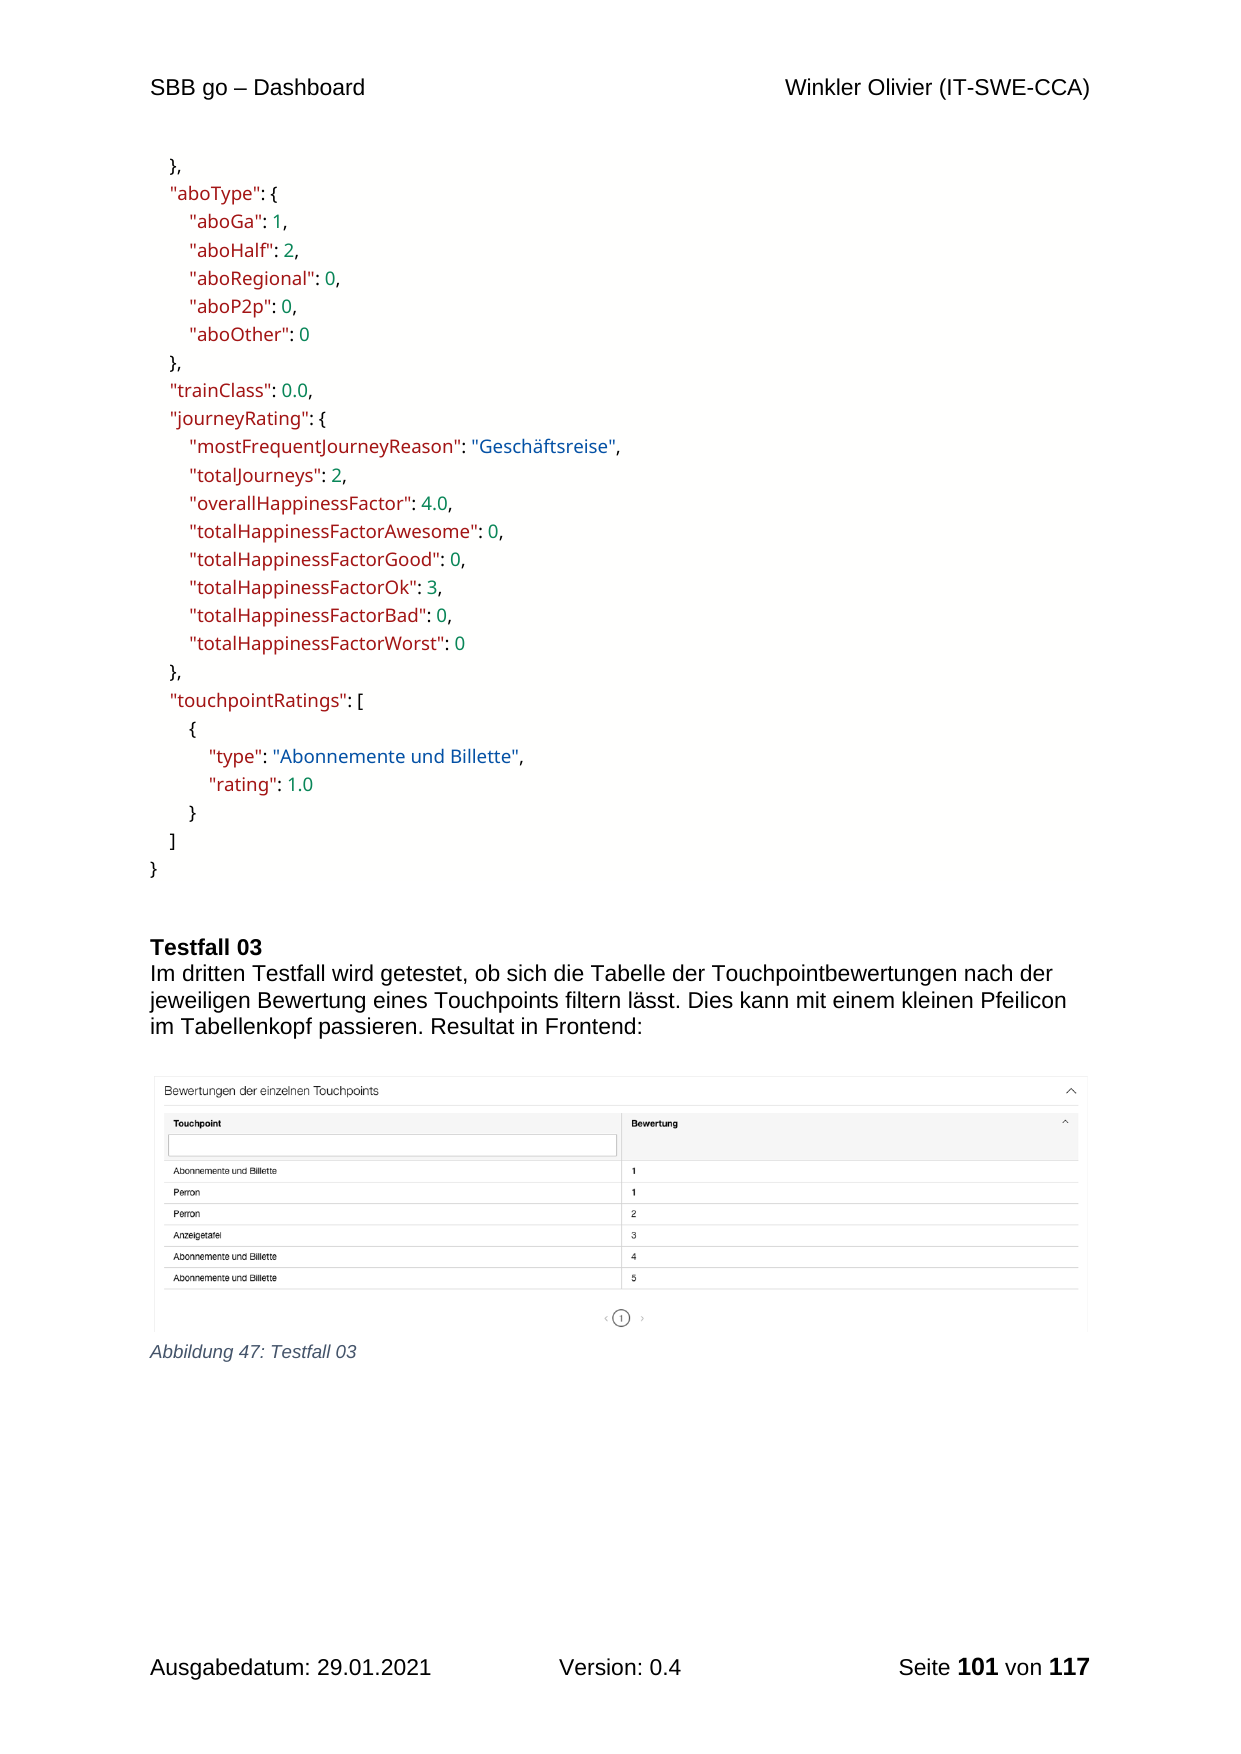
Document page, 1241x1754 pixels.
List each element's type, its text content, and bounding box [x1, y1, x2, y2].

picture [150, 1072, 1087, 1331]
text "aboType": { [150, 178, 1090, 206]
text "totalJourneys": 2, [150, 459, 1090, 487]
text "aboP2p": 0, [150, 291, 1090, 319]
text "touchpointRatings": [ [150, 684, 1090, 712]
text }, [150, 347, 1090, 375]
text "journeyRating": { [150, 403, 1090, 431]
text "totalHappinessFactorAwesome": 0, [150, 516, 1090, 544]
text "aboOther": 0 [150, 319, 1090, 347]
text ] [150, 825, 1090, 853]
text Im dritten Testfall wird getestet, ob sich die Tabelle der Touchpointbewertungen nach der jeweiligen Bewertung eines Touchpoints filtern lässt. Dies kann mit einem kleinen Pfeilicon im Tabellenkopf passieren. Resultat in Frontend: [150, 960, 1090, 1039]
text "rating": 1.0 [150, 769, 1090, 797]
text "mostFrequentJourneyReason": "Geschäftsreise", [150, 431, 1090, 459]
text } [150, 853, 1090, 881]
text } [150, 797, 1090, 825]
text "aboGa": 1, [150, 206, 1090, 234]
text "trainClass": 0.0, [150, 375, 1090, 403]
text "aboHalf": 2, [150, 234, 1090, 262]
text "totalHappinessFactorGood": 0, [150, 544, 1090, 572]
text }, [150, 150, 1090, 178]
text "totalHappinessFactorWorst": 0 [150, 628, 1090, 656]
text { [150, 712, 1090, 741]
text "type": "Abonnemente und Billette", [150, 741, 1090, 769]
text }, [150, 656, 1090, 684]
text "totalHappinessFactorOk": 3, [150, 572, 1090, 600]
text "aboRegional": 0, [150, 262, 1090, 291]
text Testfall 03 [150, 934, 1090, 960]
text "totalHappinessFactorBad": 0, [150, 600, 1090, 628]
text "overallHappinessFactor": 4.0, [150, 487, 1090, 516]
